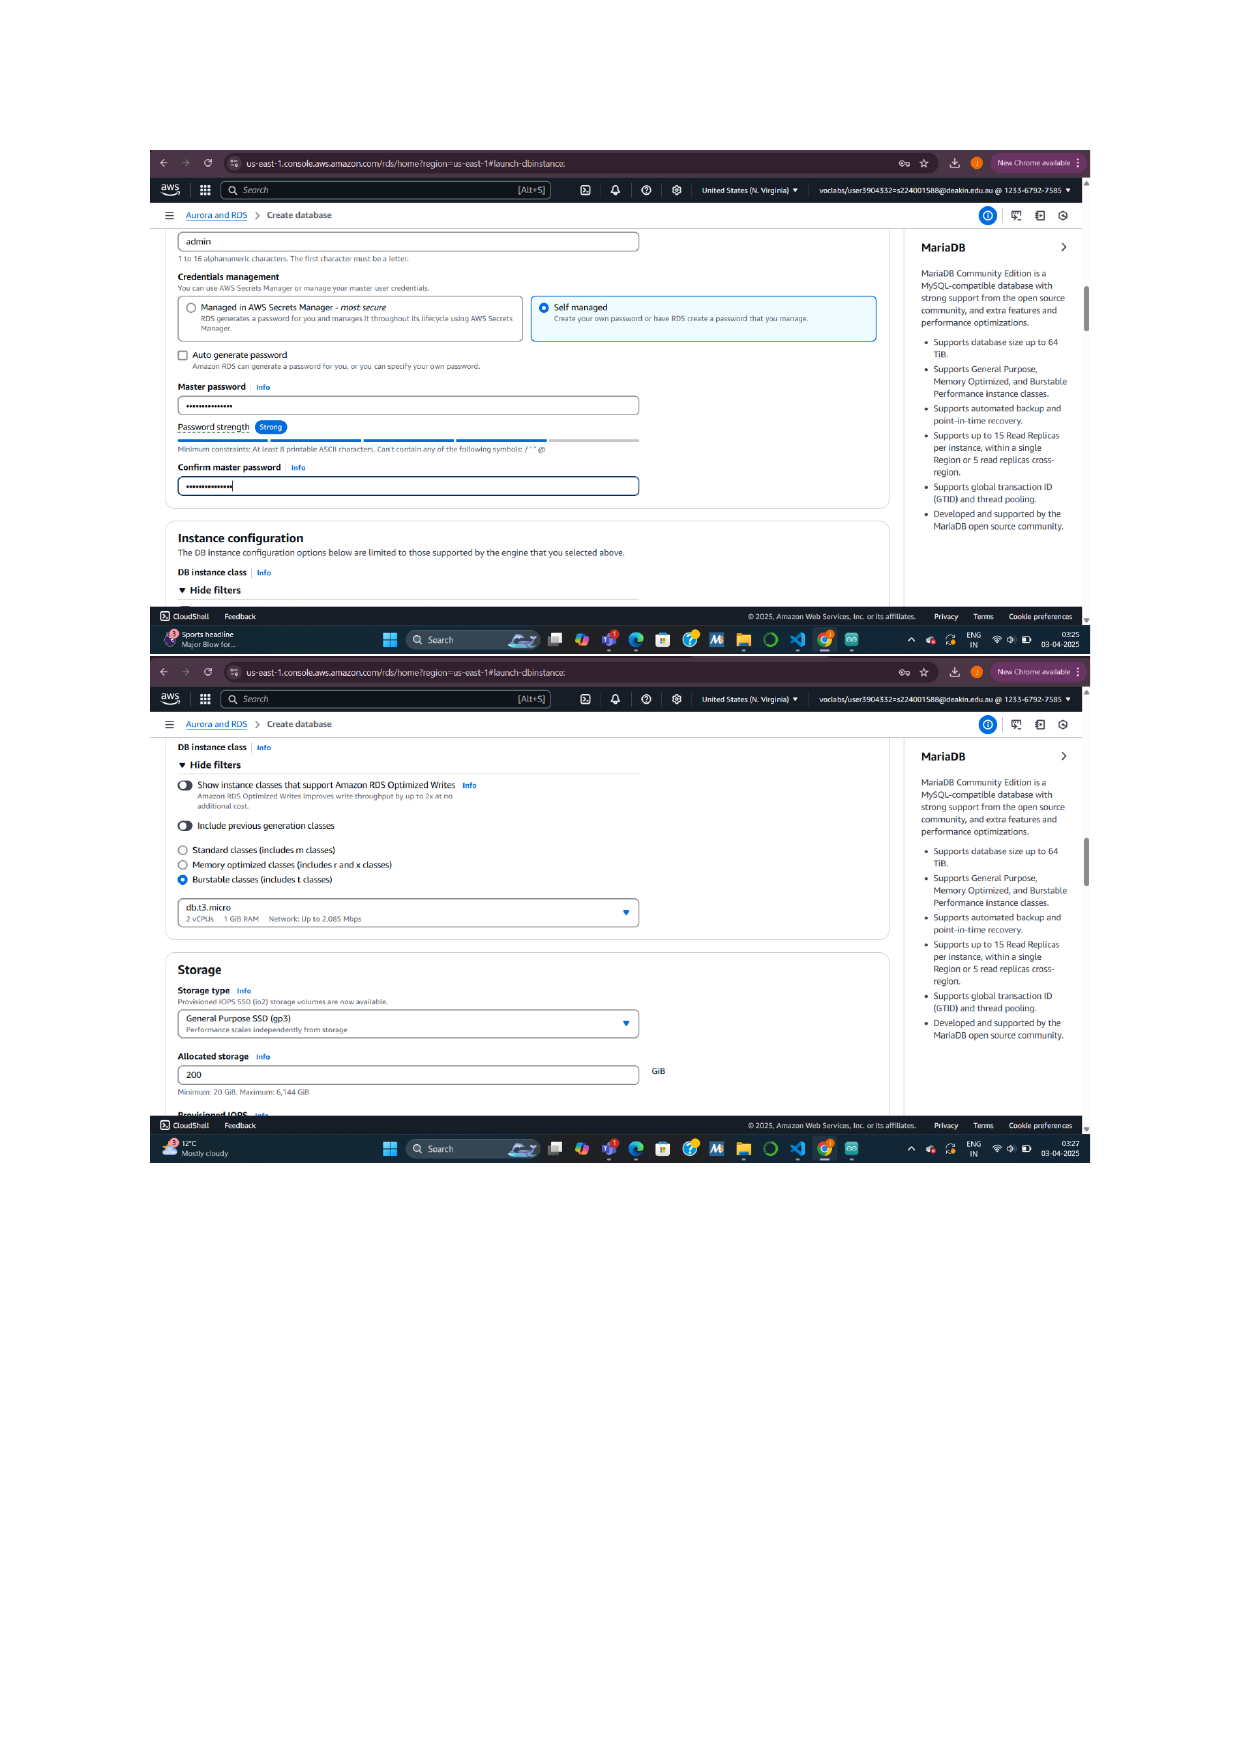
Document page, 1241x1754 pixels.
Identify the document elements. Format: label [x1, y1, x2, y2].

picture [150, 150, 1091, 654]
picture [150, 656, 1091, 1163]
